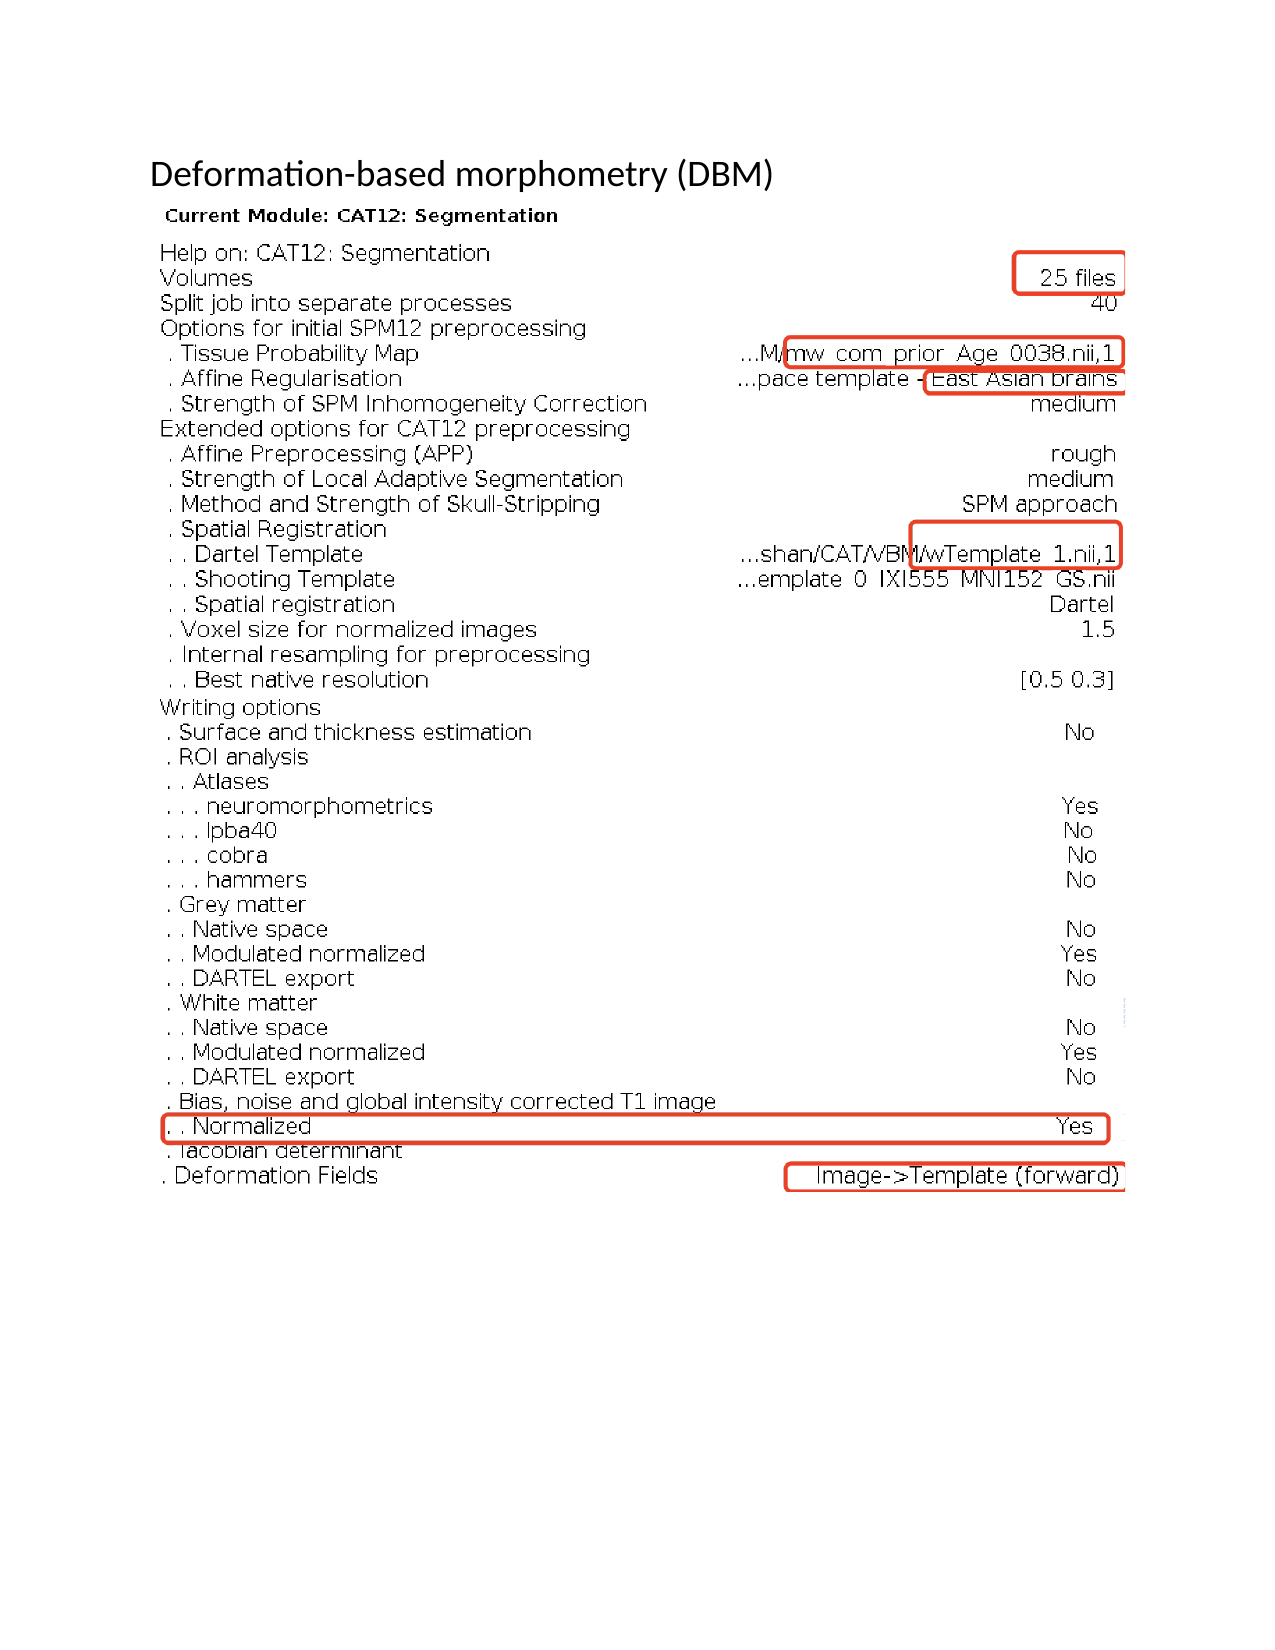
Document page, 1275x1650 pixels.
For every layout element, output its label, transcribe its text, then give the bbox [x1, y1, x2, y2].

picture [150, 195, 1125, 1192]
text Deformation-based morphometry (DBM) [150, 150, 1125, 195]
